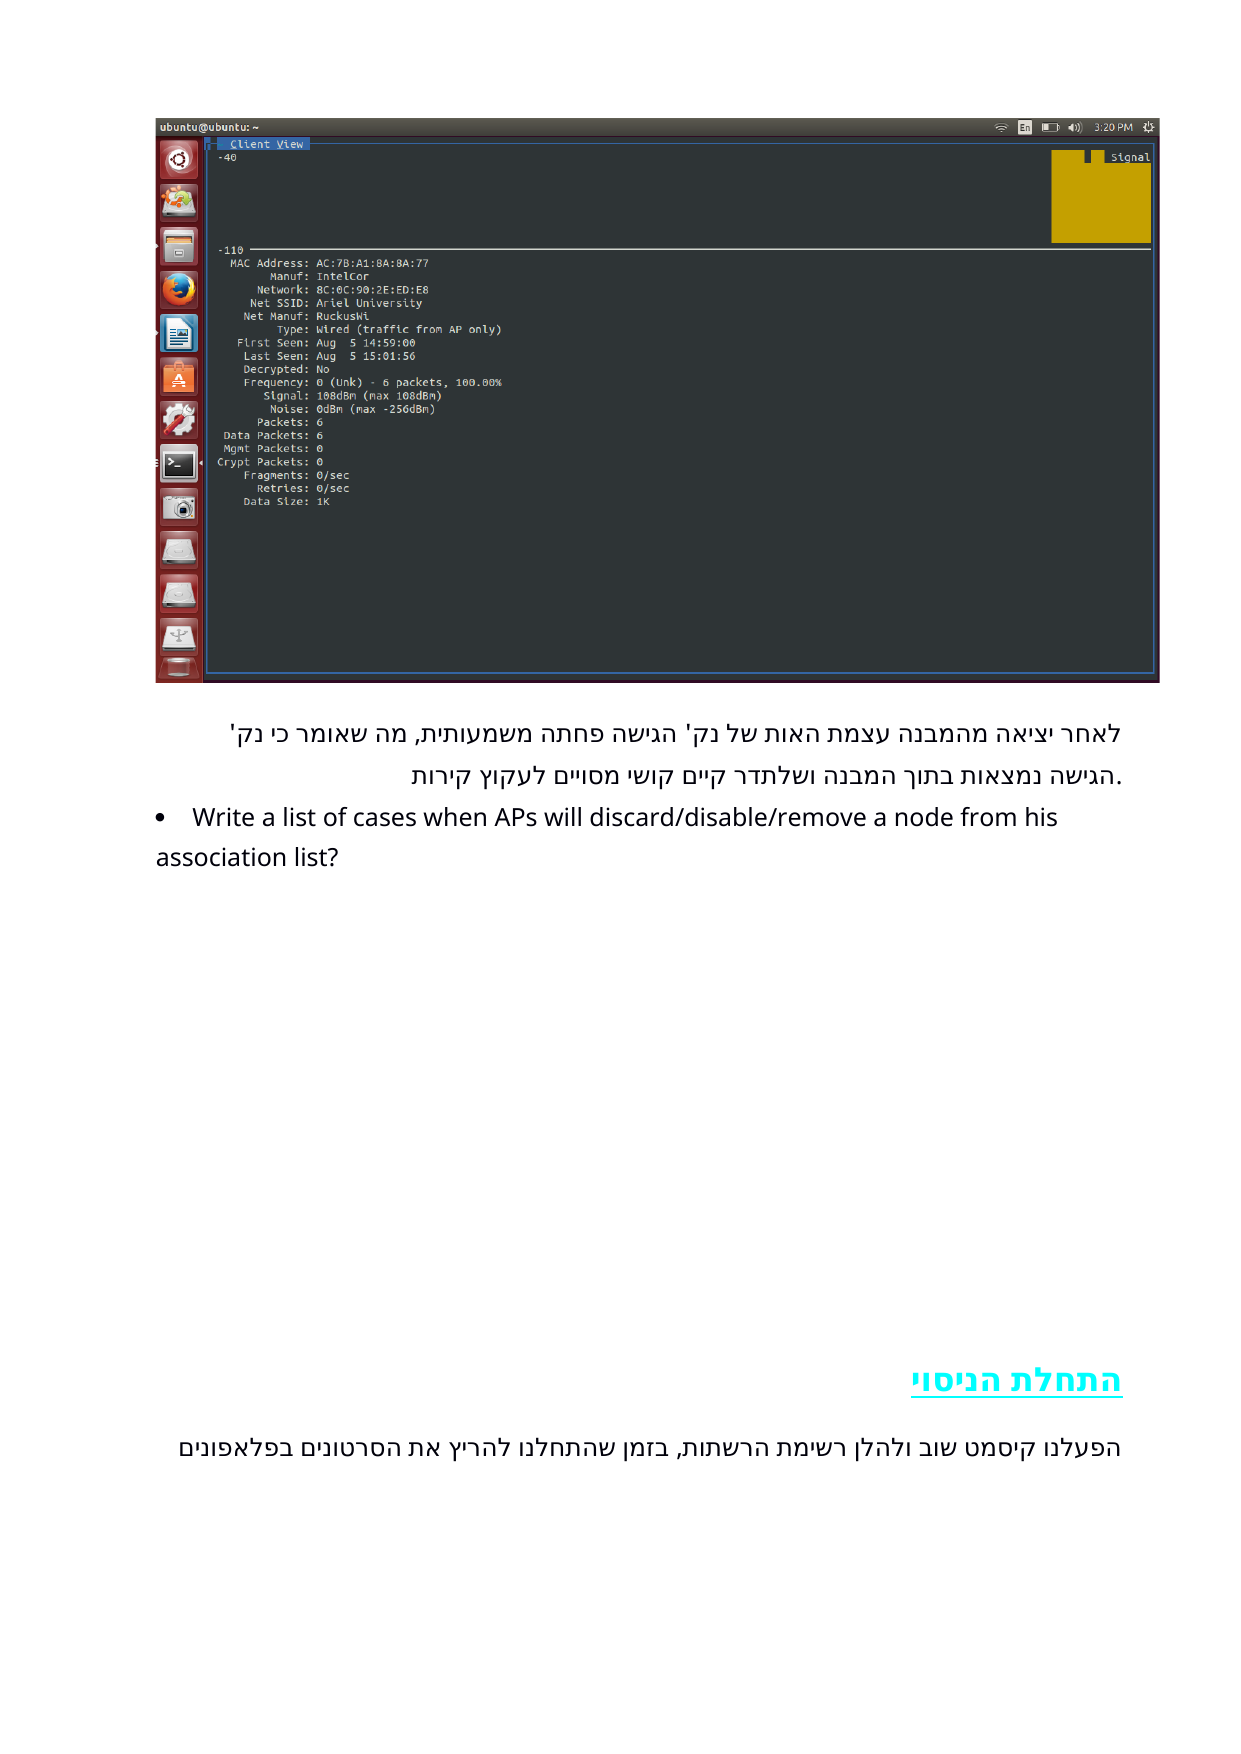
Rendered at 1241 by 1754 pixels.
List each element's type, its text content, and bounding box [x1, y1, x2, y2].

list Write a list of cases when APs will discard/disable/remove a node from his association list? [156, 800, 1122, 873]
list לאחר יציאה מהמבנה עצמת האות של נק' הגישה פחתה משמעותית, מה שאומר כי נק' הגישה נמצאות בתוך המבנה ושלתדר קיים קושי מסויים לעקוץ קירות. [156, 720, 1122, 794]
text התחלת הניסוי [118, 1361, 1122, 1405]
text הפעלנו קיסמט שוב ולהלן רשימת הרשתות, בזמן שהתחלנו להריץ את הסרטונים בפלאפונים [118, 1434, 1122, 1466]
picture [155, 118, 1160, 683]
